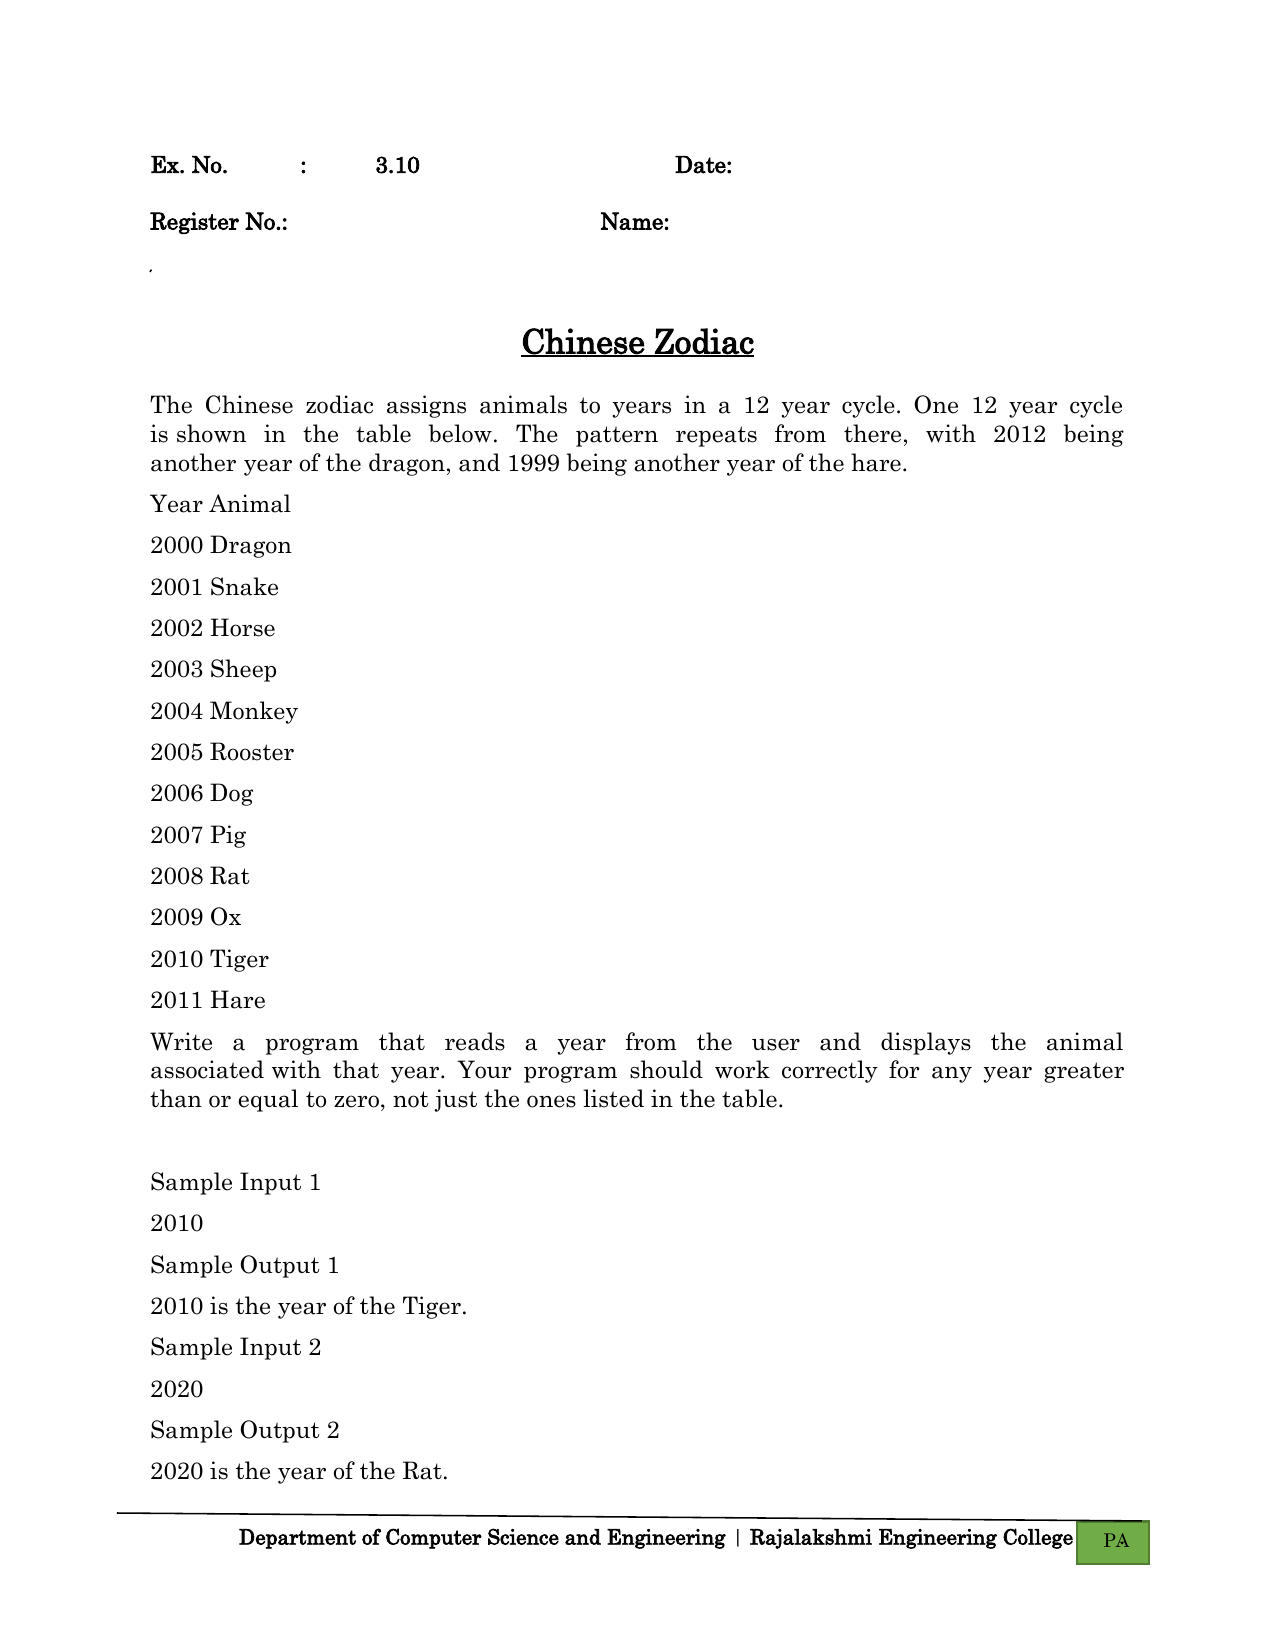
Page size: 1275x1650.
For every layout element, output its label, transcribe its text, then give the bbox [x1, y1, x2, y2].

text Sample Output 2 [150, 1415, 1125, 1444]
text 2001 Snake [150, 571, 1125, 600]
text Register No.: Name: [150, 207, 1125, 234]
text 2009 Ox [150, 902, 1125, 931]
text The Chinese zodiac assigns animals to years in a 12 year cycle. One 12 year cycle is shown in the table below. The pattern repeats from there, with 2012 being another year of the dragon, and 1999 being another year of the hare. [150, 389, 1125, 476]
text Write a program that reads a year from the user and displays the animal associated with that year. Your program should work correctly for any year greater than or equal to zero, not just the ones listed in the table. [150, 1026, 1125, 1113]
text Sample Input 2 [150, 1332, 1125, 1361]
text 2006 Dog [150, 778, 1125, 807]
text Year Animal [150, 489, 1125, 517]
text 2003 Sheep [150, 654, 1125, 683]
text 2010 [150, 1208, 1125, 1237]
text Sample Input 1 [150, 1167, 1125, 1196]
text Ex. No. : 3.10 Date: [150, 150, 1125, 178]
text Chinese Zodiac [150, 320, 1125, 360]
text Sample Output 1 [150, 1249, 1125, 1278]
text 2020 is the year of the Rat. [150, 1456, 1125, 1485]
text 2007 Pig [150, 819, 1125, 848]
text 2008 Rat [150, 861, 1125, 890]
text 2002 Horse [150, 613, 1125, 642]
text 2011 Hare [150, 985, 1125, 1014]
text 2000 Dragon [150, 530, 1125, 559]
text 2010 Tiger [150, 943, 1125, 972]
text 2020 [150, 1373, 1125, 1402]
text 2010 is the year of the Tiger. [150, 1291, 1125, 1319]
text 2004 Monkey [150, 695, 1125, 724]
text 2005 Rooster [150, 737, 1125, 766]
